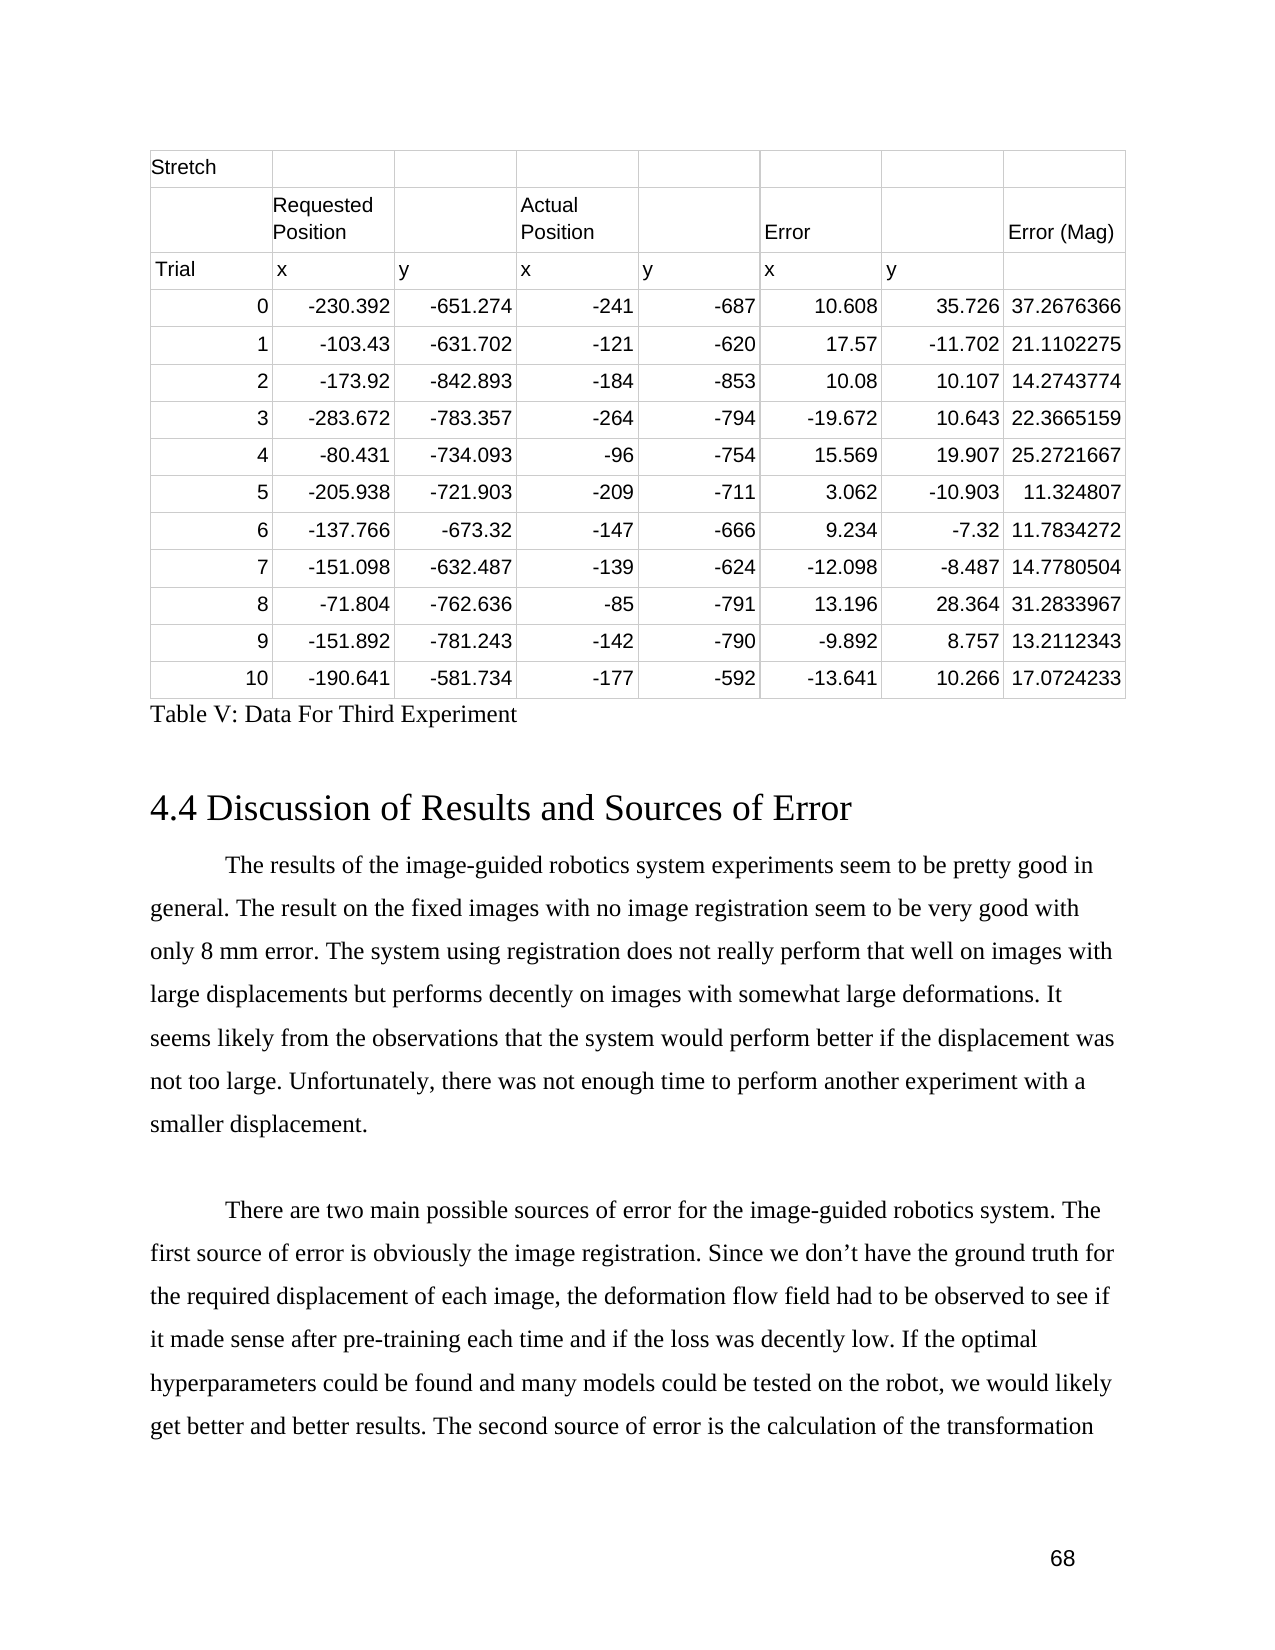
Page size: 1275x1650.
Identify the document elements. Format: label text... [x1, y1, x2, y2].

table_cell -783.357 [395, 402, 516, 438]
table_cell 2 [151, 365, 272, 401]
table_cell -283.672 [273, 402, 394, 438]
table_cell -85 [517, 588, 638, 624]
table_cell [395, 188, 516, 252]
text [150, 1195, 1125, 1439]
table_cell Error [761, 188, 881, 252]
table_cell 17.0724233 [1004, 662, 1125, 698]
table_cell -842.893 [395, 365, 516, 401]
table_cell -190.641 [273, 662, 394, 698]
table_cell 11.324807 [1004, 476, 1125, 512]
table_cell -620 [639, 327, 759, 363]
table_cell 28.364 [882, 588, 1003, 624]
table_cell -624 [639, 550, 759, 587]
table_cell 13.2112343 [1004, 625, 1125, 661]
table_cell x [761, 253, 881, 289]
table_cell -241 [517, 290, 638, 326]
table_cell -12.098 [761, 550, 881, 587]
table_cell 4 [151, 439, 272, 475]
table_cell 15.569 [761, 439, 881, 475]
table_cell 10.266 [882, 662, 1003, 698]
table_cell 21.1102275 [1004, 327, 1125, 363]
table_cell -8.487 [882, 550, 1003, 587]
table_cell [882, 188, 1003, 252]
table_cell 9 [151, 625, 272, 661]
table_cell -734.093 [395, 439, 516, 475]
table_cell 14.7780504 [1004, 550, 1125, 587]
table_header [151, 151, 272, 187]
table_cell -151.892 [273, 625, 394, 661]
table_cell 13.196 [761, 588, 881, 624]
table_cell -666 [639, 513, 759, 549]
table_cell 14.2743774 [1004, 365, 1125, 401]
table_cell -11.702 [882, 327, 1003, 363]
table_header [395, 151, 516, 187]
text Table V: Data For Third Experiment [150, 699, 1125, 728]
table_cell -687 [639, 290, 759, 326]
table_cell -581.734 [395, 662, 516, 698]
table_cell Error (Mag) [1004, 188, 1125, 252]
table_header [517, 151, 638, 187]
table_cell 10.608 [761, 290, 881, 326]
table_cell -721.903 [395, 476, 516, 512]
table_cell x [517, 253, 638, 289]
table_cell -10.903 [882, 476, 1003, 512]
table_cell -632.487 [395, 550, 516, 587]
table_cell [1004, 253, 1125, 289]
table_cell -790 [639, 625, 759, 661]
table_cell -754 [639, 439, 759, 475]
table_cell 22.3665159 [1004, 402, 1125, 438]
table_cell -592 [639, 662, 759, 698]
table_cell 19.907 [882, 439, 1003, 475]
table_header [639, 151, 759, 187]
table_cell 10.08 [761, 365, 881, 401]
table_cell -264 [517, 402, 638, 438]
text 4.4 Discussion of Results and Sources of Error [150, 785, 1125, 828]
table_cell Requested Position [273, 188, 394, 252]
table_cell -651.274 [395, 290, 516, 326]
table_cell [151, 188, 272, 252]
table_cell y [882, 253, 1003, 289]
table_cell -147 [517, 513, 638, 549]
table_header [761, 151, 881, 187]
table_cell 5 [151, 476, 272, 512]
table_cell 3.062 [761, 476, 881, 512]
table_cell 9.234 [761, 513, 881, 549]
table_cell -142 [517, 625, 638, 661]
table_cell -209 [517, 476, 638, 512]
table_cell 10.643 [882, 402, 1003, 438]
table_cell -230.392 [273, 290, 394, 326]
table_cell 1 [151, 327, 272, 363]
table_cell -781.243 [395, 625, 516, 661]
table_cell -137.766 [273, 513, 394, 549]
table_cell x [273, 253, 394, 289]
table_cell -631.702 [395, 327, 516, 363]
table_cell -794 [639, 402, 759, 438]
table_cell -139 [517, 550, 638, 587]
table_cell -177 [517, 662, 638, 698]
table_cell 17.57 [761, 327, 881, 363]
table_cell 10 [151, 662, 272, 698]
table_header [882, 151, 1003, 187]
table_cell -96 [517, 439, 638, 475]
table_cell 11.7834272 [1004, 513, 1125, 549]
table_cell [639, 188, 759, 252]
table_cell 25.2721667 [1004, 439, 1125, 475]
table_cell -121 [517, 327, 638, 363]
table_cell -80.431 [273, 439, 394, 475]
table_cell 8 [151, 588, 272, 624]
table_cell 3 [151, 402, 272, 438]
table_cell -151.098 [273, 550, 394, 587]
table_cell -791 [639, 588, 759, 624]
table_header [273, 151, 394, 187]
table_header [1004, 151, 1125, 187]
table_cell 7 [151, 550, 272, 587]
table_cell -762.636 [395, 588, 516, 624]
table_cell -13.641 [761, 662, 881, 698]
table_cell 8.757 [882, 625, 1003, 661]
table_cell 35.726 [882, 290, 1003, 326]
table_cell 10.107 [882, 365, 1003, 401]
table_cell -19.672 [761, 402, 881, 438]
table_cell -184 [517, 365, 638, 401]
table_cell y [395, 253, 516, 289]
table_cell 31.2833967 [1004, 588, 1125, 624]
table_cell Trial [151, 253, 272, 289]
table_cell -71.804 [273, 588, 394, 624]
table_cell -7.32 [882, 513, 1003, 549]
table_cell -9.892 [761, 625, 881, 661]
table_cell -853 [639, 365, 759, 401]
table_cell -205.938 [273, 476, 394, 512]
table_cell 37.2676366 [1004, 290, 1125, 326]
table_cell Actual Position [517, 188, 638, 252]
table_cell -103.43 [273, 327, 394, 363]
table_cell -173.92 [273, 365, 394, 401]
table_cell y [639, 253, 759, 289]
table_cell -673.32 [395, 513, 516, 549]
table_cell 6 [151, 513, 272, 549]
text The results of the image-guided robotics system experiments seem to be pretty good in general. The result on the fixed images with no image registration seem to be very good with only 8 mm error. The system using registration does not really perform that well on images with large displacements but performs decently on images with somewhat large deformations. It seems likely from the observations that the system would perform better if the displacement was not too large. Unfortunately, there was not enough time to perform another experiment with a smaller displacement. [150, 850, 1125, 1138]
table_cell 0 [151, 290, 272, 326]
table_cell -711 [639, 476, 759, 512]
